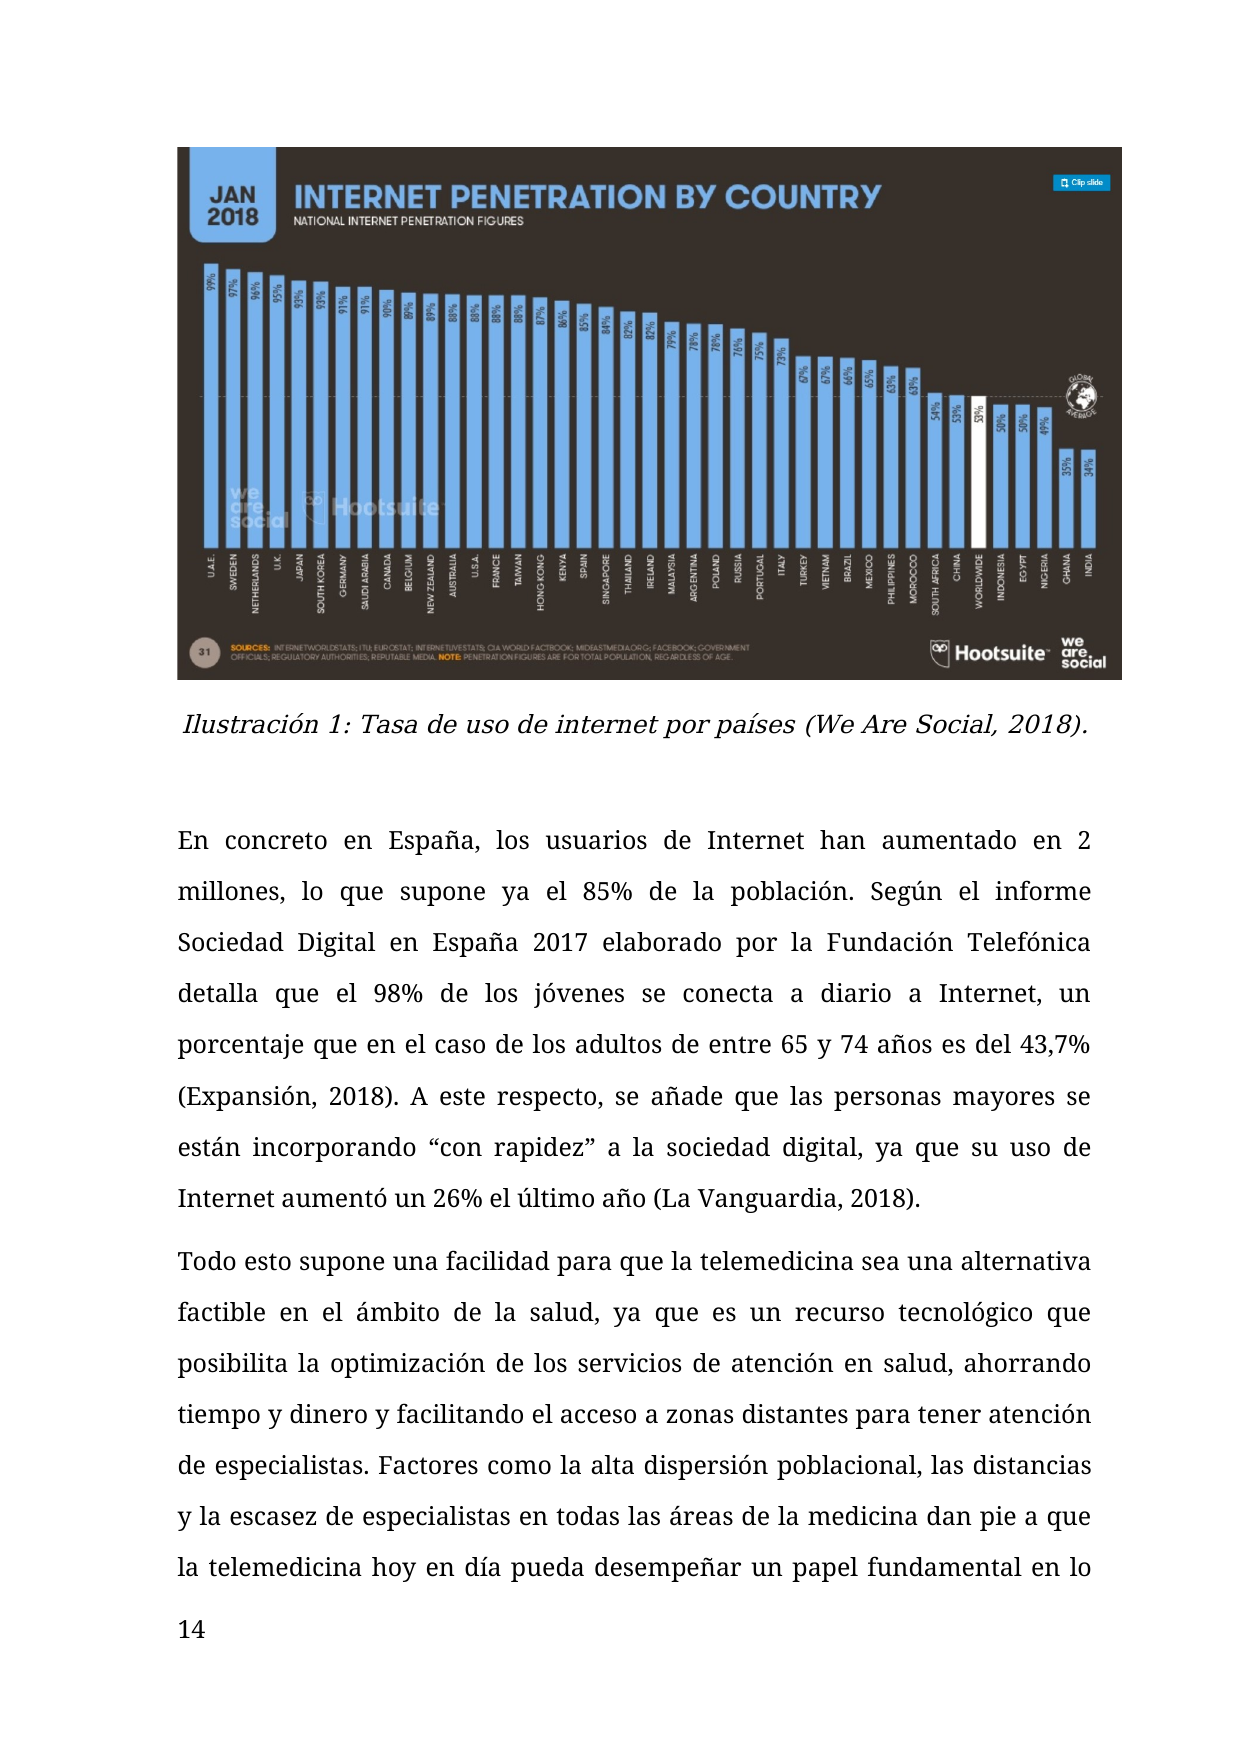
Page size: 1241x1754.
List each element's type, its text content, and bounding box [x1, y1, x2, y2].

text Ilustración 1: Tasa de uso de internet por países (We Are Social, 2018). [177, 709, 1092, 739]
picture [177, 147, 1122, 680]
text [177, 1244, 1092, 1584]
text En concreto en España, los usuarios de Internet han aumentado en 2 millones, lo que supone ya el 85% de la población. Según el informe Sociedad Digital en España 2017 elaborado por la Fundación Telefónica detalla que el 98% de los jóvenes se conecta a diario a Internet, un porcentaje que en el caso de los adultos de entre 65 y 74 años es del 43,7% (Expansión, 2018). A este respecto, se añade que las personas mayores se están incorporando “con rapidez” a la sociedad digital, ya que su uso de Internet aumentó un 26% el último año (La Vanguardia, 2018). [177, 823, 1092, 1214]
